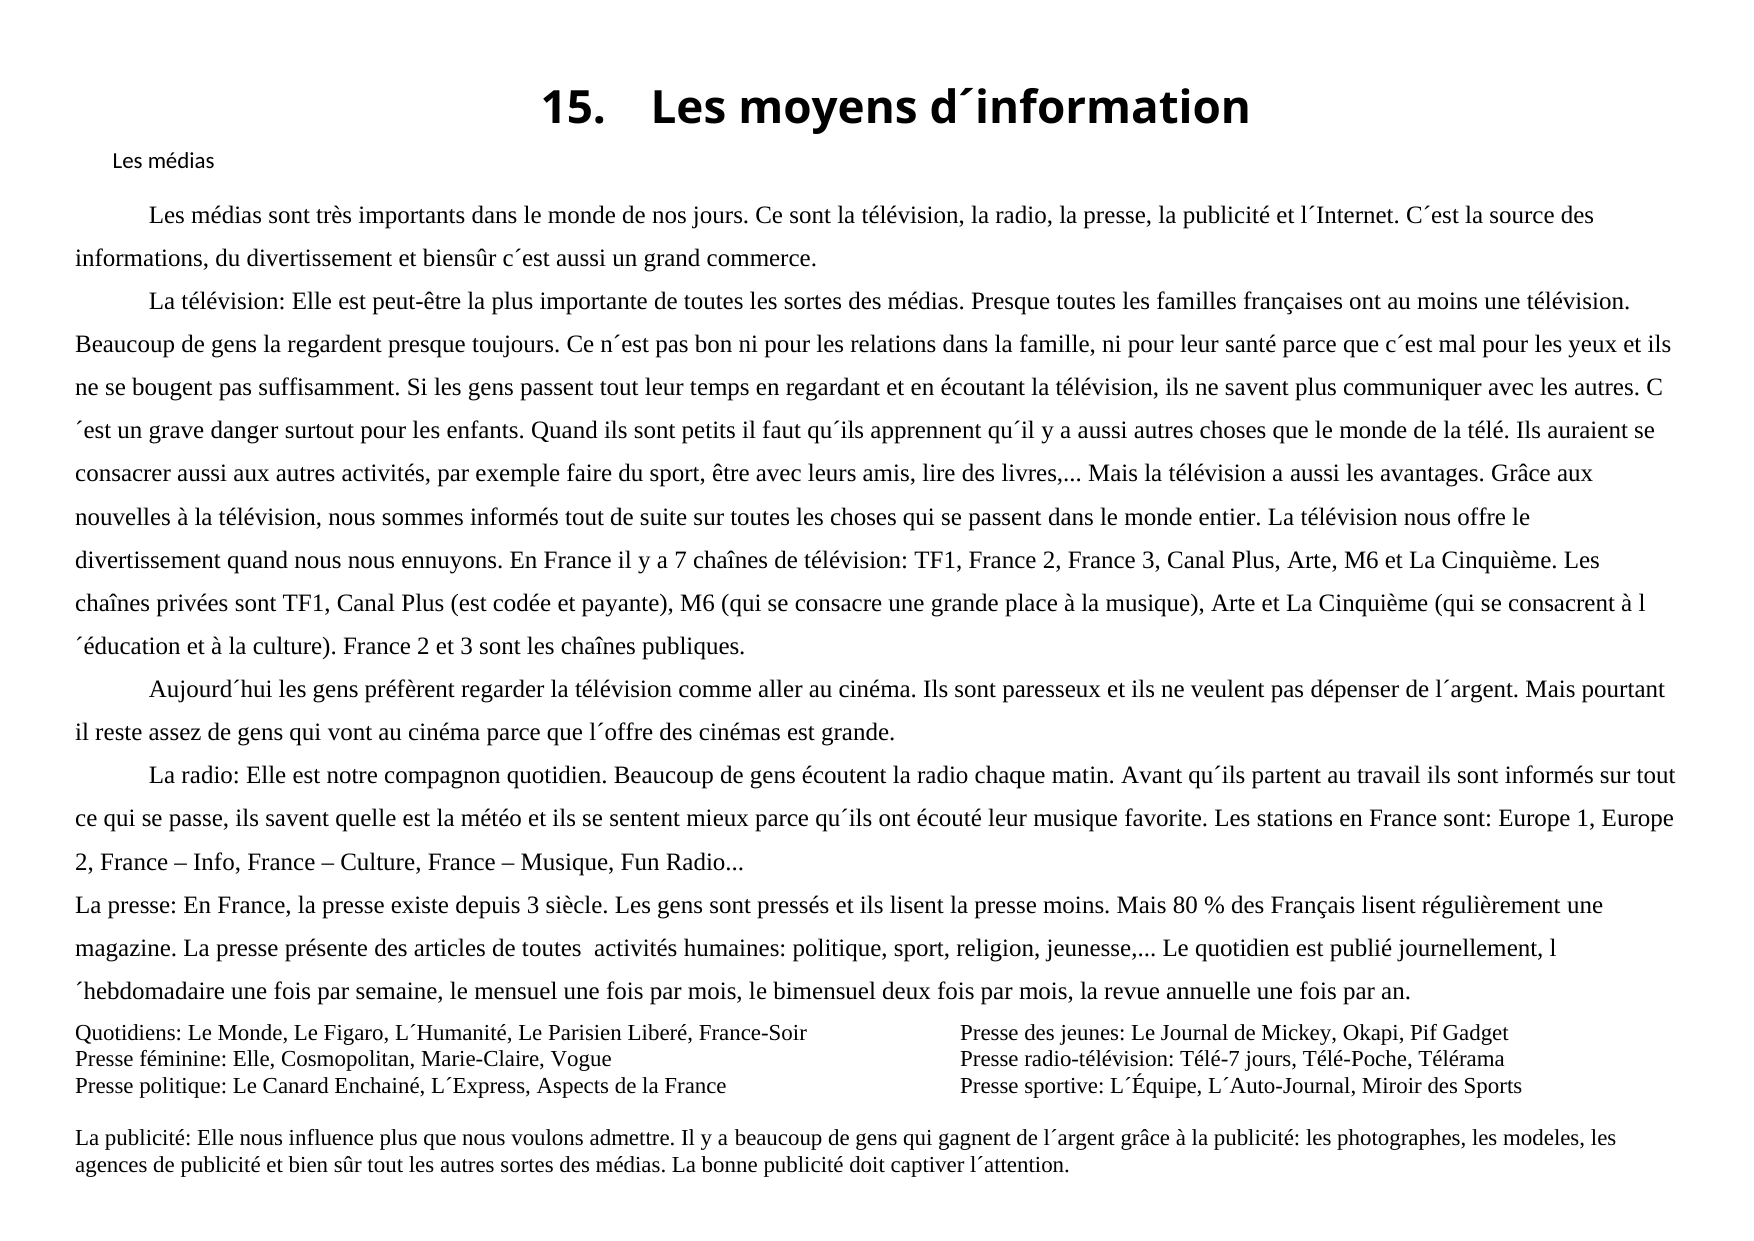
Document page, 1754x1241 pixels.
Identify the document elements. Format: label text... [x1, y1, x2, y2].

text Aujourd´hui les gens préfèrent regarder la télévision comme aller au cinéma. Ils sont paresseux et ils ne veulent pas dépenser de l´argent. Mais pourtant il reste assez de gens qui vont au cinéma parce que l´offre des cinémas est grande. [75, 674, 1679, 746]
text Quotidiens: Le Monde, Le Figaro, L´Humanité, Le Parisien Liberé, France-Soir Presse des jeunes: Le Journal de Mickey, Okapi, Pif Gadget [75, 1019, 1679, 1045]
text Presse féminine: Elle, Cosmopolitan, Marie-Claire, Vogue Presse radio-télévision: Télé-7 jours, Télé-Poche, Télérama [75, 1045, 1679, 1072]
list Les médias [112, 147, 1679, 175]
text La publicité: Elle nous influence plus que nous voulons admettre. Il y a beaucoup de gens qui gagnent de l´argent grâce à la publicité: les photographes, les modeles, les agences de publicité et bien sûr tout les autres sortes des médias. La bonne publicité doit captiver l´attention. [75, 1124, 1679, 1177]
list Les moyens d´information [112, 75, 1679, 137]
text Presse politique: Le Canard Enchainé, L´Express, Aspects de la France Presse sportive: L´Équipe, L´Auto-Journal, Miroir des Sports [75, 1072, 1679, 1098]
text La télévision: Elle est peut-être la plus importante de toutes les sortes des médias. Presque toutes les familles françaises ont au moins une télévision. Beaucoup de gens la regardent presque toujours. Ce n´est pas bon ni pour les relations dans la famille, ni pour leur santé parce que c´est mal pour les yeux et ils ne se bougent pas suffisamment. Si les gens passent tout leur temps en regardant et en écoutant la télévision, ils ne savent plus communiquer avec les autres. C´est un grave danger surtout pour les enfants. Quand ils sont petits il faut qu´ils apprennent qu´il y a aussi autres choses que le monde de la télé. Ils auraient se consacrer aussi aux autres activités, par exemple faire du sport, être avec leurs amis, lire des livres,... Mais la télévision a aussi les avantages. Grâce aux nouvelles à la télévision, nous sommes informés tout de suite sur toutes les choses qui se passent dans le monde entier. La télévision nous offre le divertissement quand nous nous ennuyons. En France il y a 7 chaînes de télévision: TF1, France 2, France 3, Canal Plus, Arte, M6 et La Cinquième. Les chaînes privées sont TF1, Canal Plus (est codée et payante), M6 (qui se consacre une grande place à la musique), Arte et La Cinquième (qui se consacrent à l´éducation et à la culture). France 2 et 3 sont les chaînes publiques. [75, 286, 1679, 660]
text La radio: Elle est notre compagnon quotidien. Beaucoup de gens écoutent la radio chaque matin. Avant qu´ils partent au travail ils sont informés sur tout ce qui se passe, ils savent quelle est la météo et ils se sentent mieux parce qu´ils ont écouté leur musique favorite. Les stations en France sont: Europe 1, Europe 2, France – Info, France – Culture, France – Musique, Fun Radio... [75, 760, 1679, 875]
text Les médias sont très importants dans le monde de nos jours. Ce sont la télévision, la radio, la presse, la publicité et l´Internet. C´est la source des informations, du divertissement et biensûr c´est aussi un grand commerce. [75, 200, 1679, 272]
text La presse: En France, la presse existe depuis 3 siècle. Les gens sont pressés et ils lisent la presse moins. Mais 80 % des Français lisent régulièrement une magazine. La presse présente des articles de toutes activités humaines: politique, sport, religion, jeunesse,... Le quotidien est publié journellement, l´hebdomadaire une fois par semaine, le mensuel une fois par mois, le bimensuel deux fois par mois, la revue annuelle une fois par an. [75, 890, 1679, 1005]
